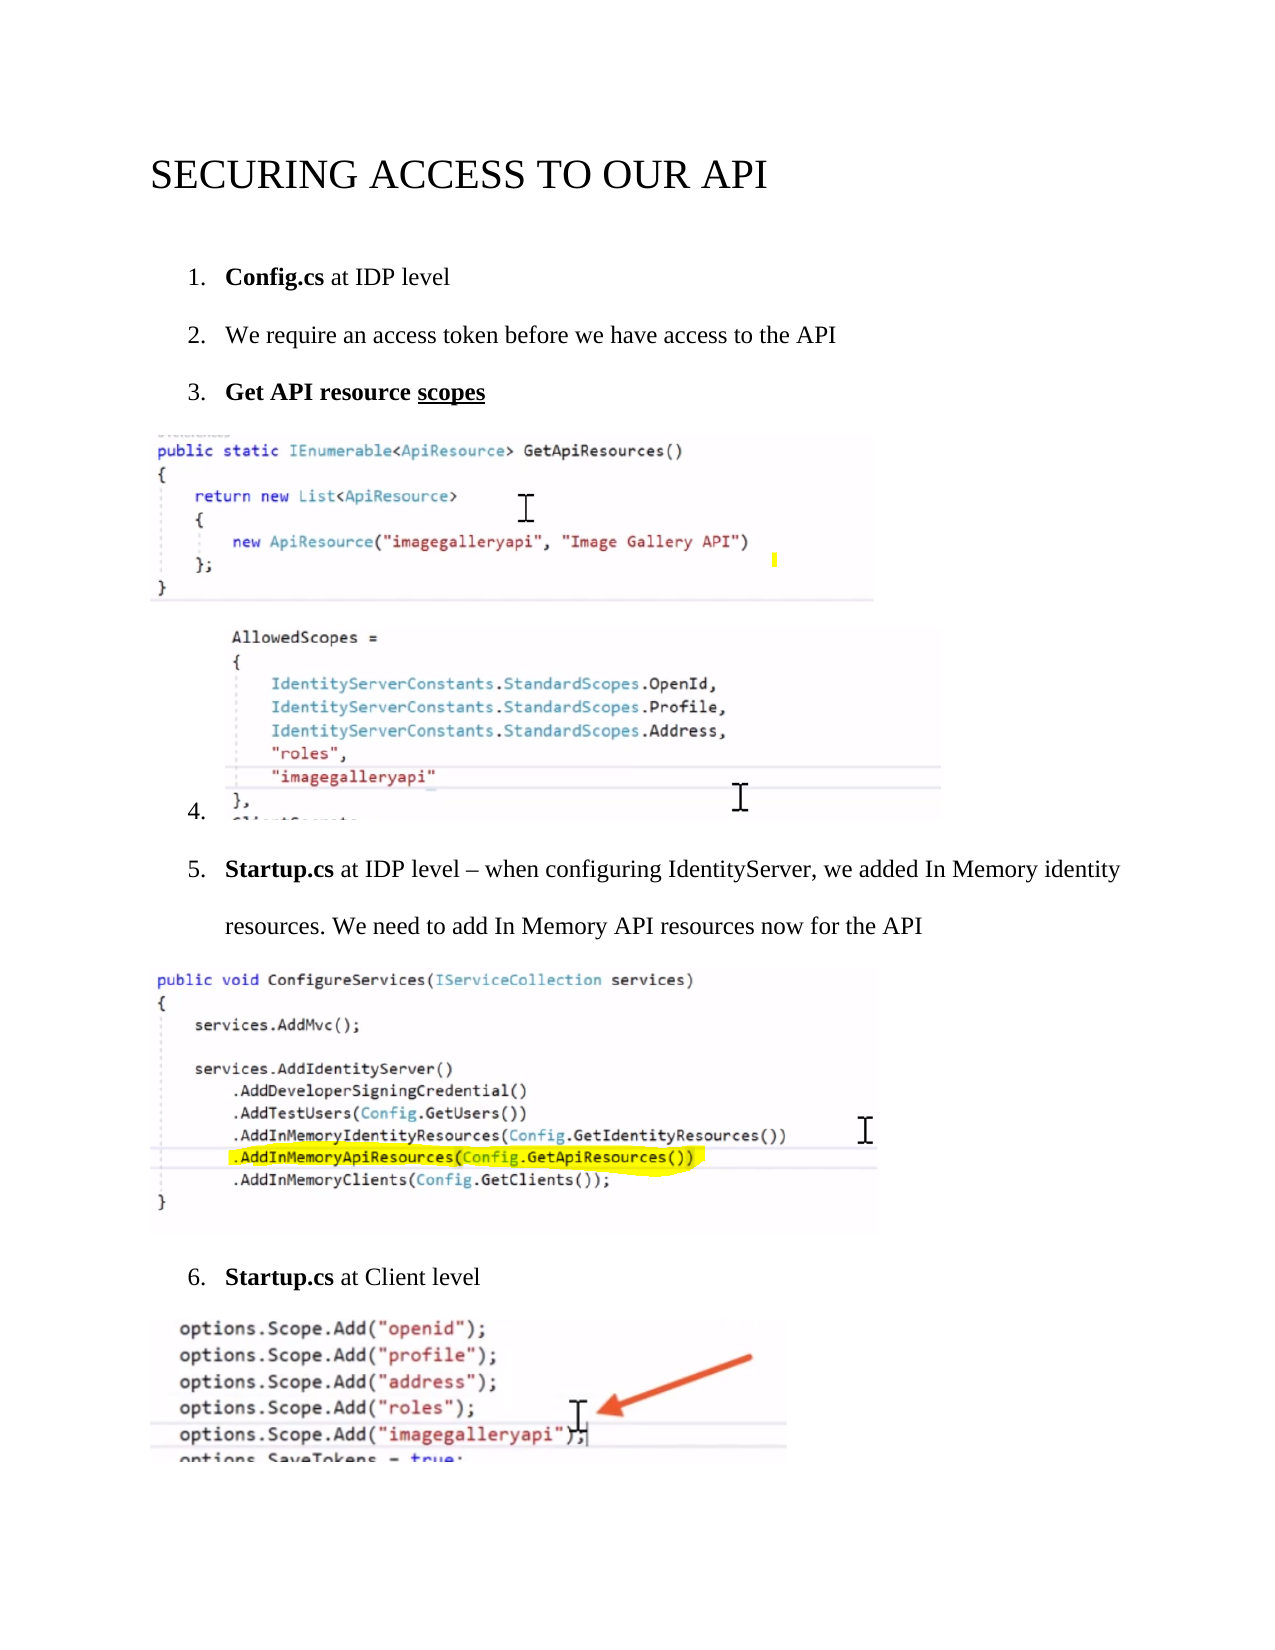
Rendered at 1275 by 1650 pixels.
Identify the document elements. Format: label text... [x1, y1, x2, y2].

picture [225, 629, 941, 820]
list Get API resource scopes [187, 377, 1125, 406]
list Startup.cs at Client level [187, 1262, 1125, 1291]
list Startup.cs at IDP level – when configuring IdentityServer, we added In Memory identity resources. We need to add In Memory API resources now for the API [187, 854, 1125, 940]
list We require an access token before we have access to the API [187, 320, 1125, 349]
picture [150, 435, 874, 602]
picture [150, 968, 878, 1234]
text SECURING ACCESS TO OUR API [150, 150, 1125, 198]
picture [150, 1319, 787, 1462]
list Config.cs at IDP level [187, 262, 1125, 291]
